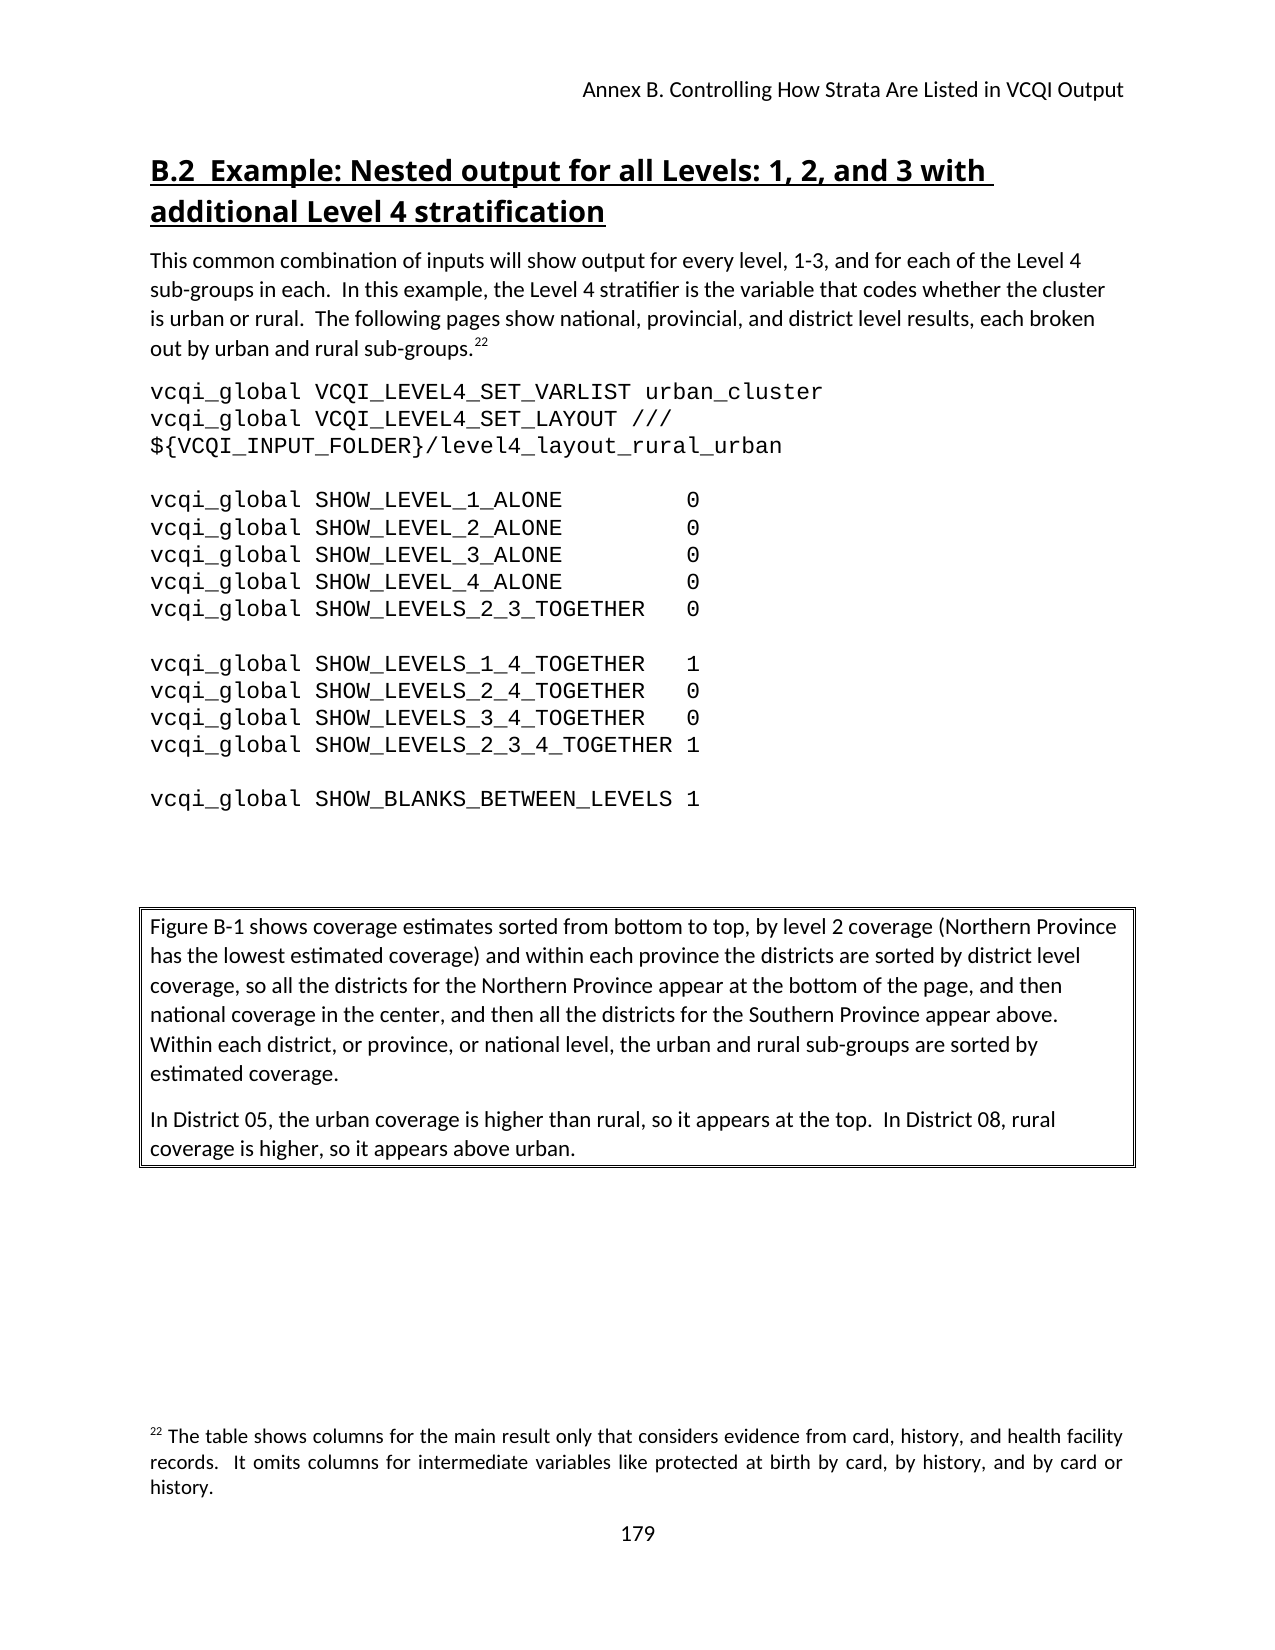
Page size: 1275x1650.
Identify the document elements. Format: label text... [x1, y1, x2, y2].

text vcqi_global SHOW_LEVEL_3_ALONE 0 [150, 543, 1125, 569]
text vcqi_global VCQI_LEVEL4_SET_LAYOUT /// [150, 407, 1125, 433]
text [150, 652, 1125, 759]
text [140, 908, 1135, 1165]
text vcqi_global VCQI_LEVEL4_SET_VARLIST urban_cluster [150, 380, 1125, 406]
text vcqi_global SHOW_LEVEL_2_ALONE 0 [150, 516, 1125, 542]
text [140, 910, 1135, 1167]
text vcqi_global SHOW_LEVEL_4_ALONE 0 [150, 570, 1125, 596]
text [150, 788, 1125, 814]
text vcqi_global SHOW_LEVEL_1_ALONE 0 [150, 489, 1125, 515]
subtitle B.2 Example: Nested output for all Levels: 1, 2, and 3 with additional Level 4 stratification [150, 150, 1125, 231]
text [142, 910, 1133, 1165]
text This common combination of inputs will show output for every level, 1-3, and for each of the Level 4 sub-groups in each. In this example, the Level 4 stratifier is the variable that codes whether the cluster is urban or rural. The following pages show national, provincial, and district level results, each broken out by urban and rural sub-groups. [150, 246, 1125, 362]
text ${VCQI_INPUT_FOLDER}/level4_layout_rural_urban [150, 434, 1125, 460]
text vcqi_global SHOW_LEVELS_2_3_TOGETHER 0 [150, 597, 1125, 623]
